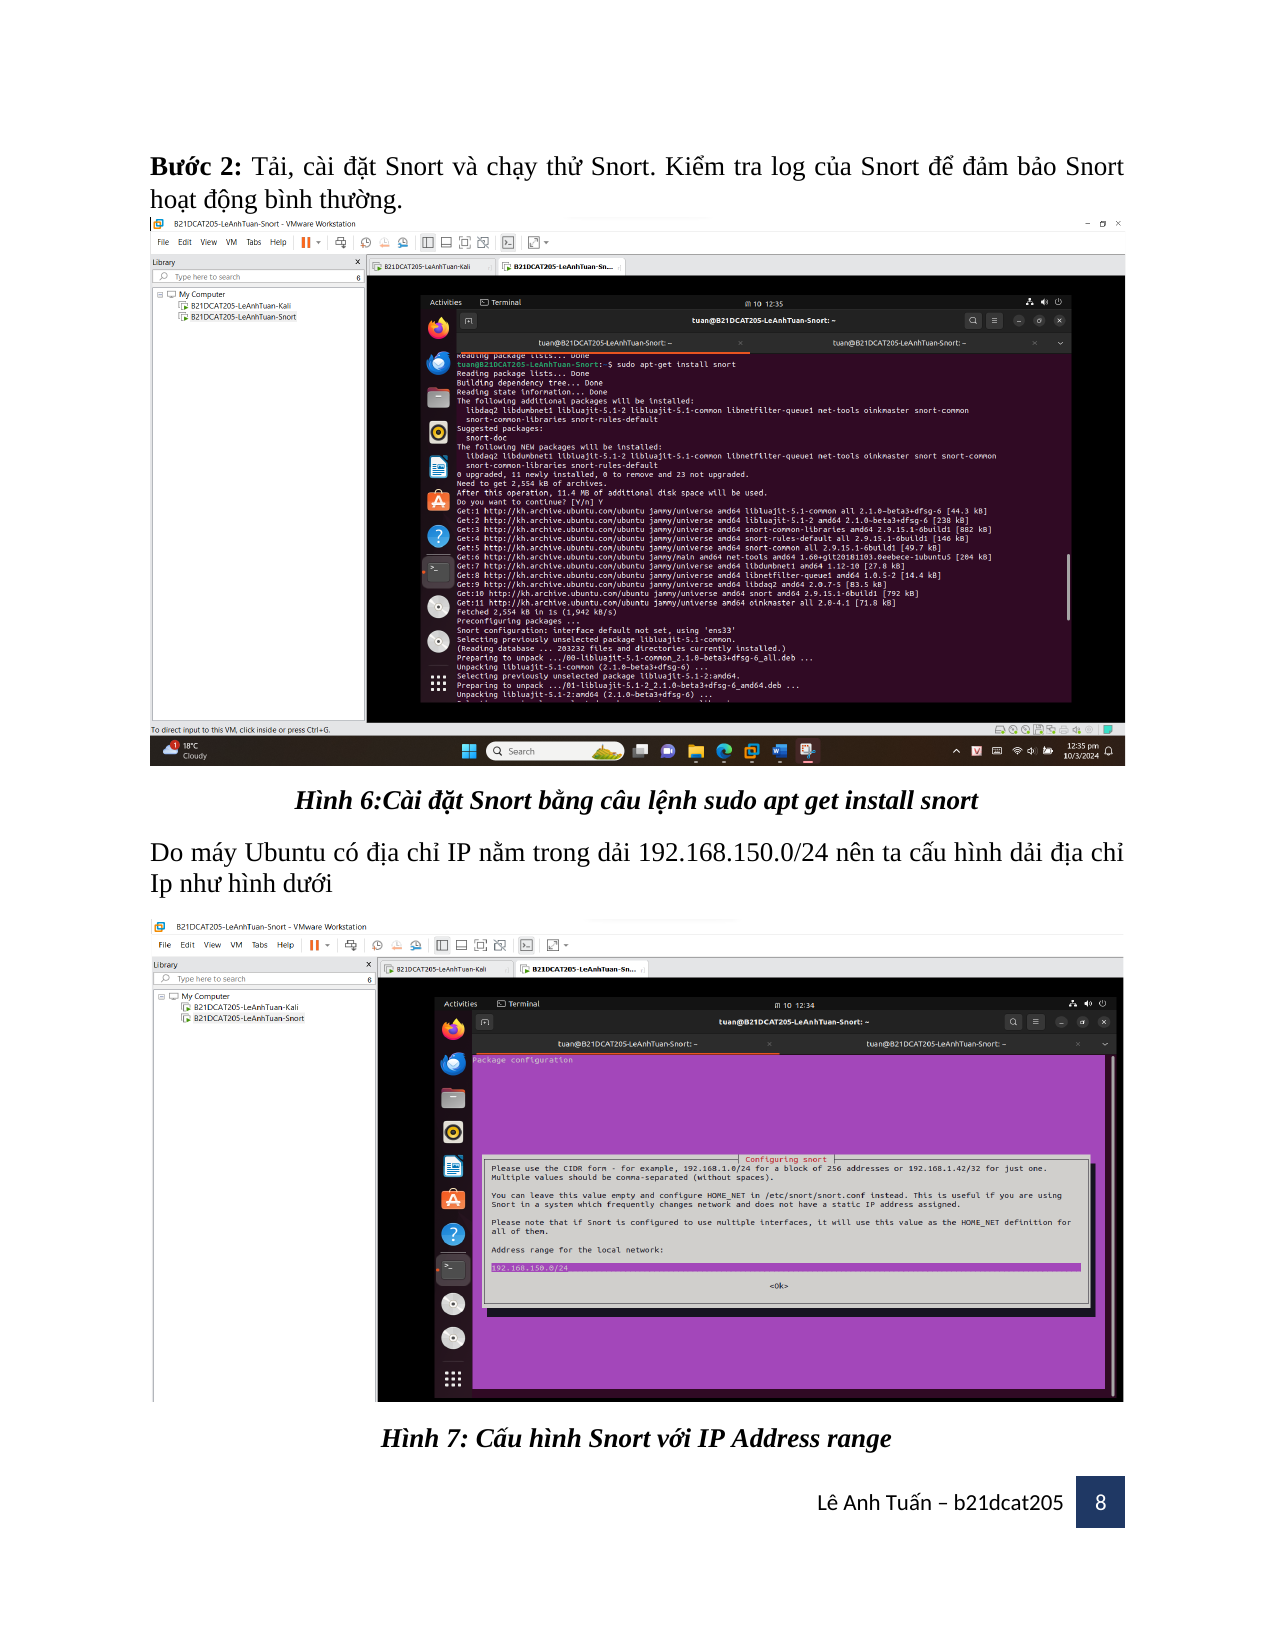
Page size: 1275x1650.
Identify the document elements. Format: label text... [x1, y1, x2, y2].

text Hình 6:Cài đặt Snort bằng câu lệnh sudo apt get install snort [150, 784, 1125, 816]
picture [150, 217, 1125, 766]
text Hình 7: Cấu hình Snort với IP Address range [150, 1422, 1125, 1453]
text Do máy Ubuntu có địa chỉ IP nằm trong dải 192.168.150.0/24 nên ta cấu hình dải địa chỉ Ip như hình dưới [150, 836, 1125, 899]
list Bước 2: Tải, cài đặt Snort và chạy thử Snort. Kiểm tra log của Snort để đảm bảo Snort hoạt động bình thường. [150, 150, 1125, 215]
picture [151, 919, 1124, 1402]
